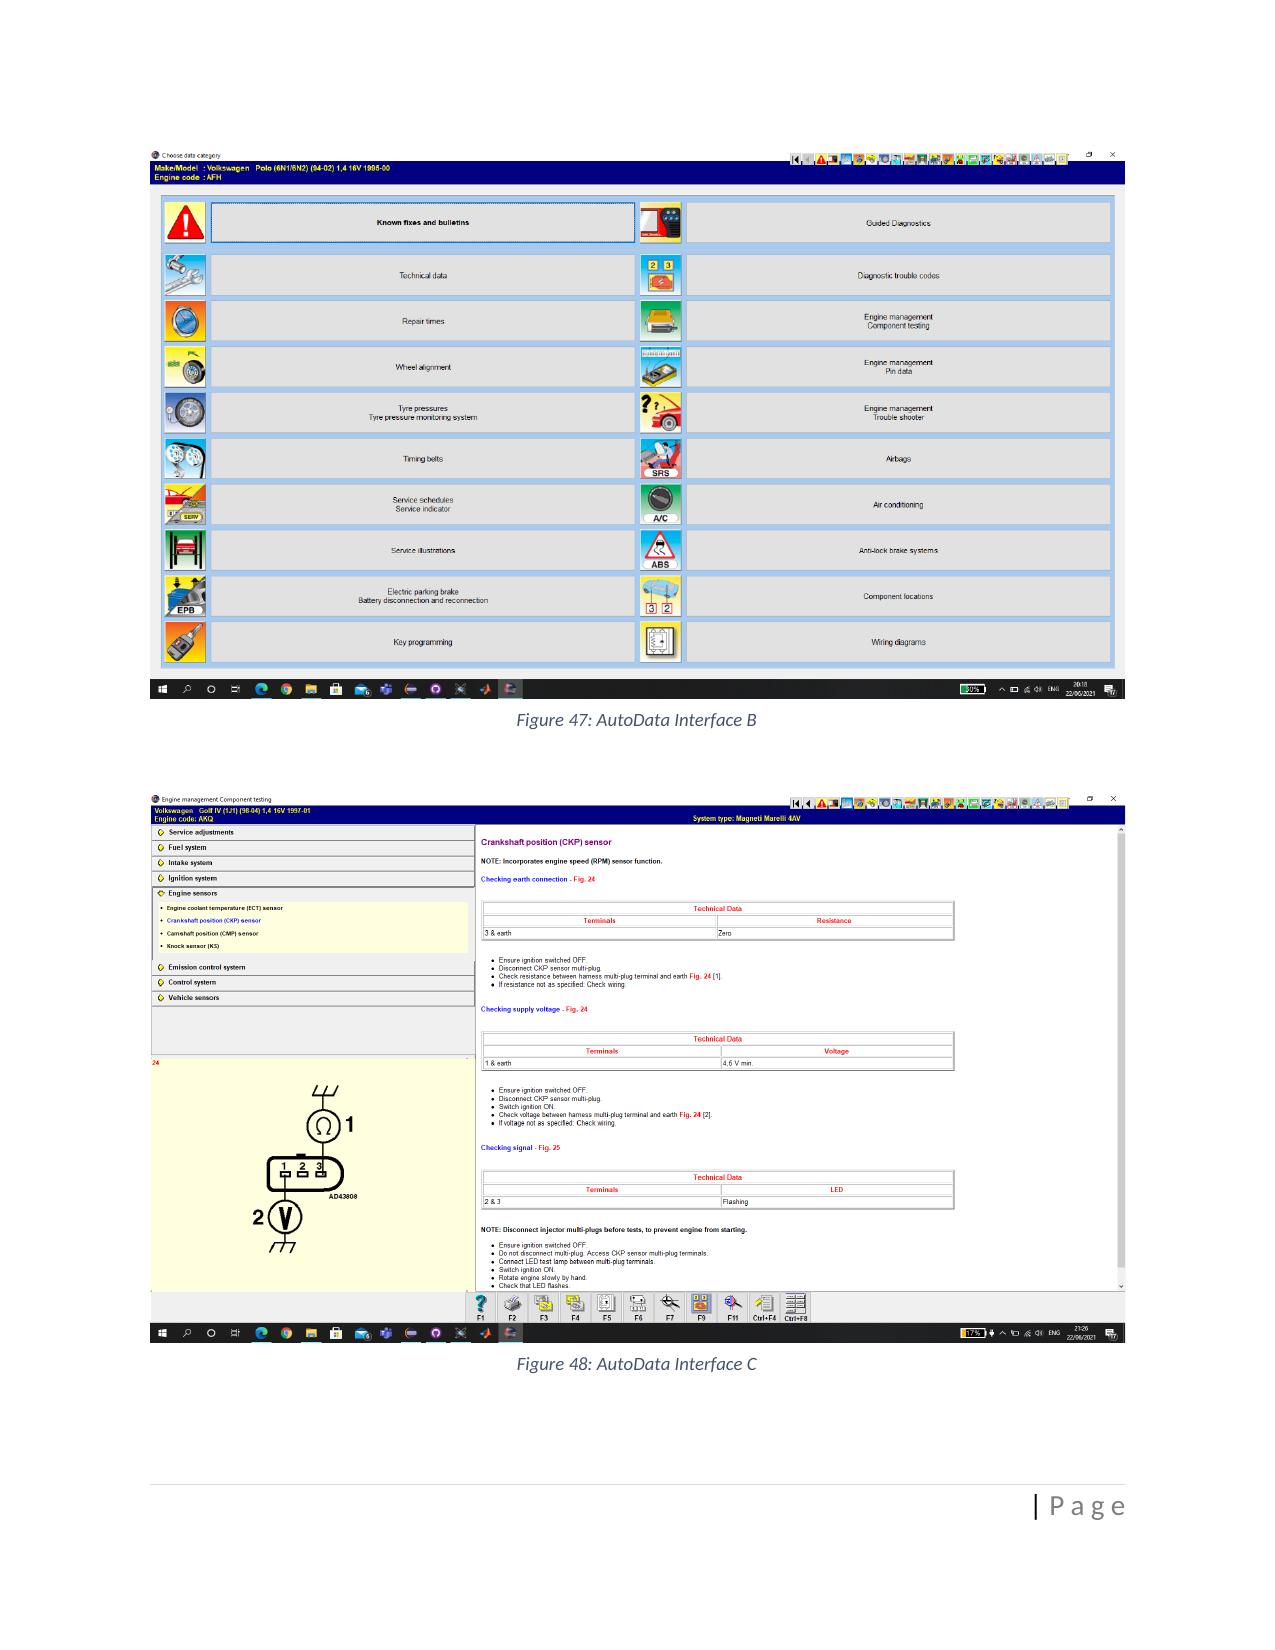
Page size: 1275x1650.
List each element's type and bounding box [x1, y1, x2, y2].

picture [150, 150, 1125, 699]
picture [150, 794, 1125, 1343]
